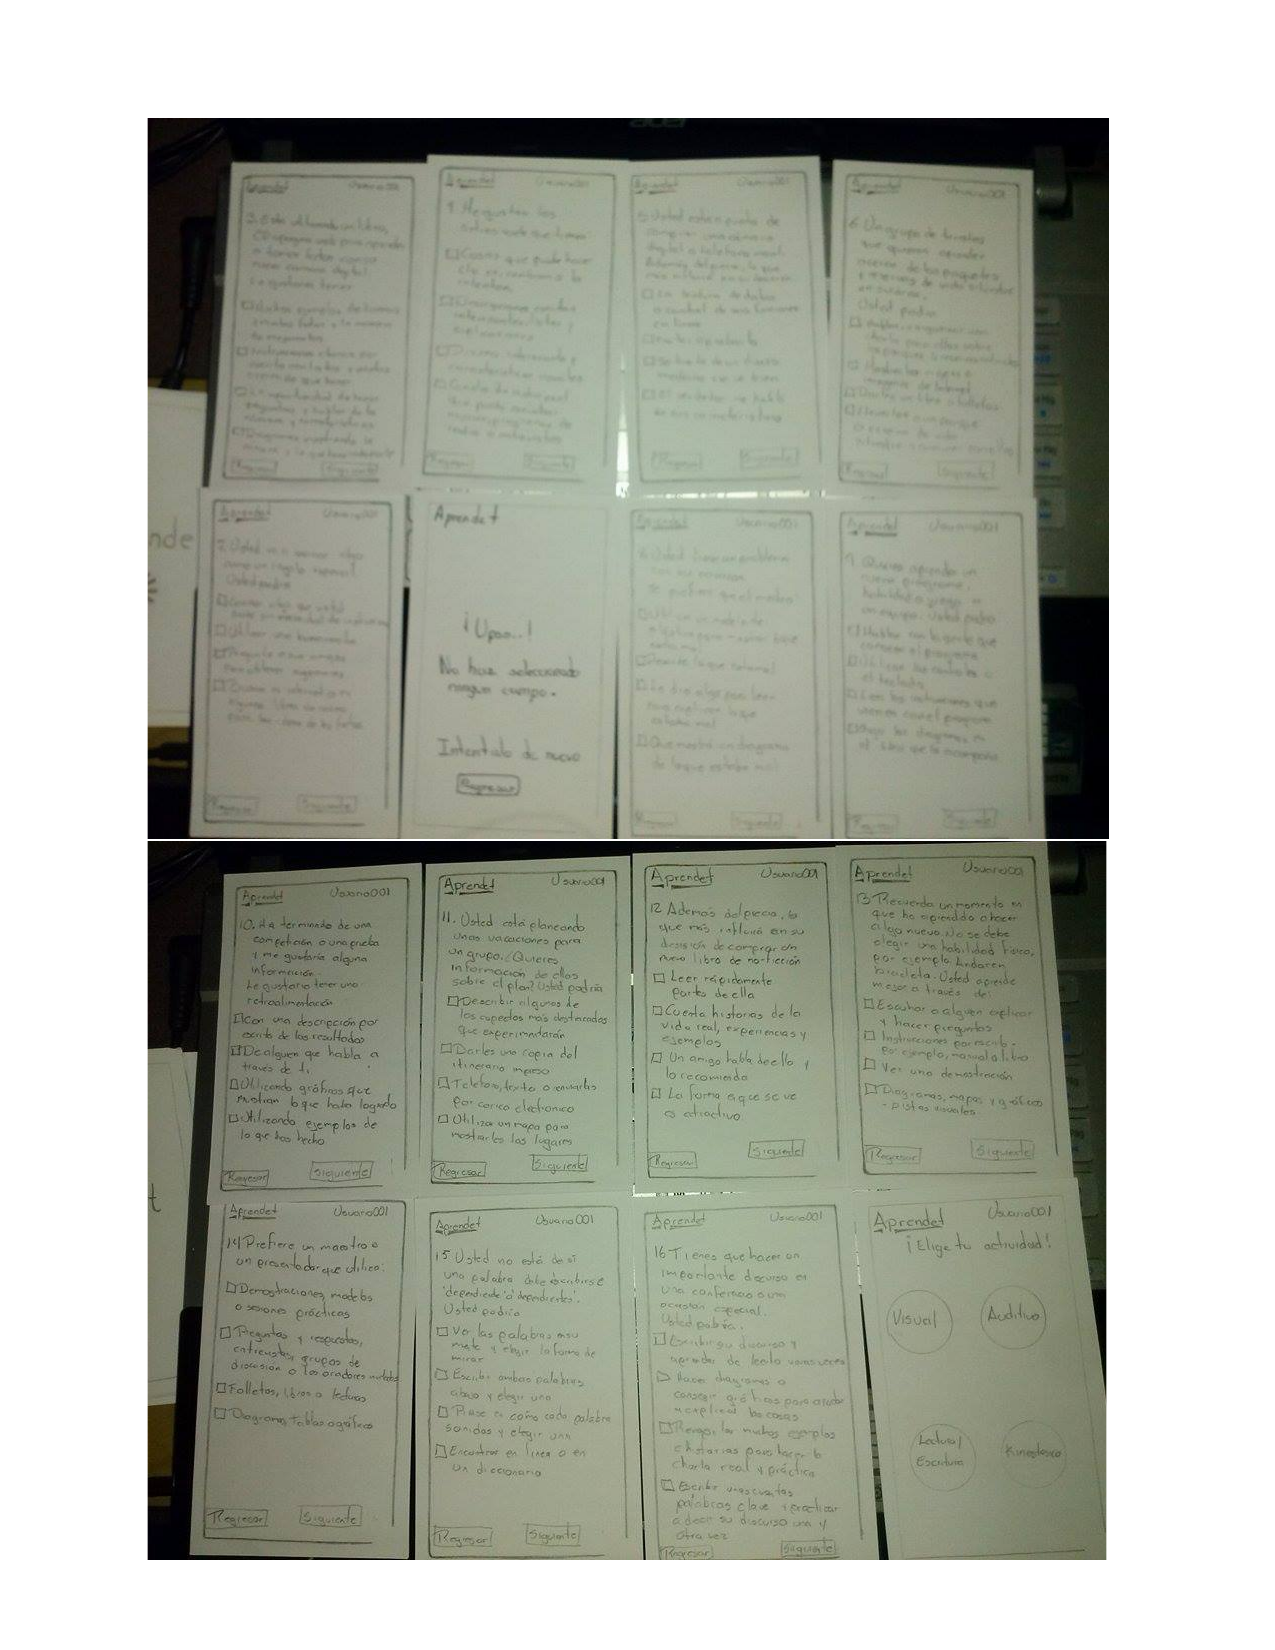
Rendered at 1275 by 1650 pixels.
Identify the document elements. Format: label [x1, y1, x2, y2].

picture [147, 118, 1109, 839]
picture [147, 841, 1107, 1560]
